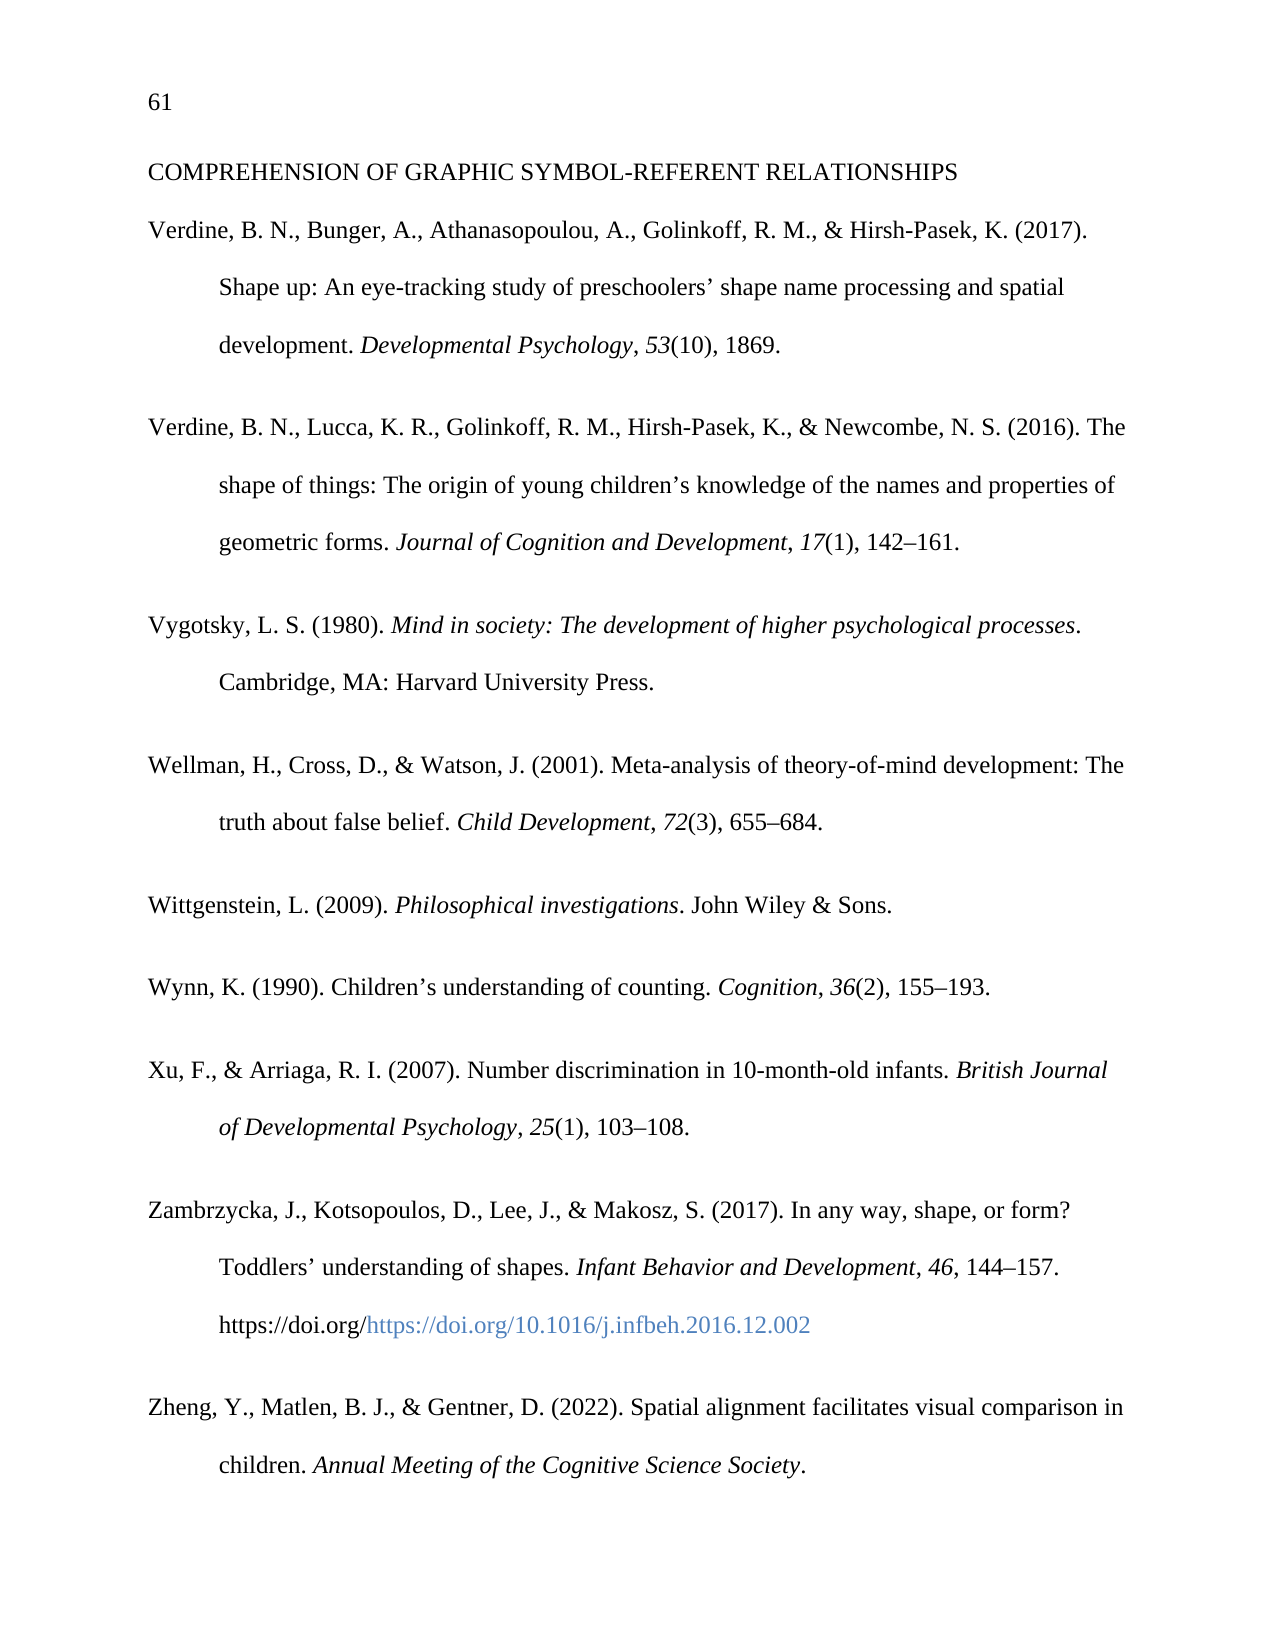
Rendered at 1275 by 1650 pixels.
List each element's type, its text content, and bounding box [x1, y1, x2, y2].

text Zambrzycka, J., Kotsopoulos, D., Lee, J., & Makosz, S. (2017). In any way, shape, or form? Toddlers’ understanding of shapes. Infant Behavior and Development, 46, 144–157. https://doi.org/https://doi.org/10.1016/j.infbeh.2016.12.002 [148, 1195, 1127, 1339]
text Wynn, K. (1990). Children’s understanding of counting. Cognition, 36(2), 155–193. [148, 972, 1127, 1001]
text Xu, F., & Arriaga, R. I. (2007). Number discrimination in 10-month-old infants. British Journal of Developmental Psychology, 25(1), 103–108. [148, 1055, 1127, 1141]
text Wittgenstein, L. (2009). Philosophical investigations. John Wiley & Sons. [148, 890, 1127, 919]
text Wellman, H., Cross, D., & Watson, J. (2001). Meta-analysis of theory-of-mind development: The truth about false belief. Child Development, 72(3), 655–684. [148, 750, 1127, 836]
text Vygotsky, L. S. (1980). Mind in society: The development of higher psychological processes. Cambridge, MA: Harvard University Press. [148, 610, 1127, 696]
text Verdine, B. N., Lucca, K. R., Golinkoff, R. M., Hirsh-Pasek, K., & Newcombe, N. S. (2016). The shape of things: The origin of young children’s knowledge of the names and properties of geometric forms. Journal of Cognition and Development, 17(1), 142–161. [148, 412, 1127, 556]
text Zheng, Y., Matlen, B. J., & Gentner, D. (2022). Spatial alignment facilitates visual comparison in children. Annual Meeting of the Cognitive Science Society. [148, 1392, 1127, 1479]
text Verdine, B. N., Bunger, A., Athanasopoulou, A., Golinkoff, R. M., & Hirsh-Pasek, K. (2017). Shape up: An eye-tracking study of preschoolers’ shape name processing and spatial development. Developmental Psychology, 53(10), 1869. [148, 215, 1127, 359]
